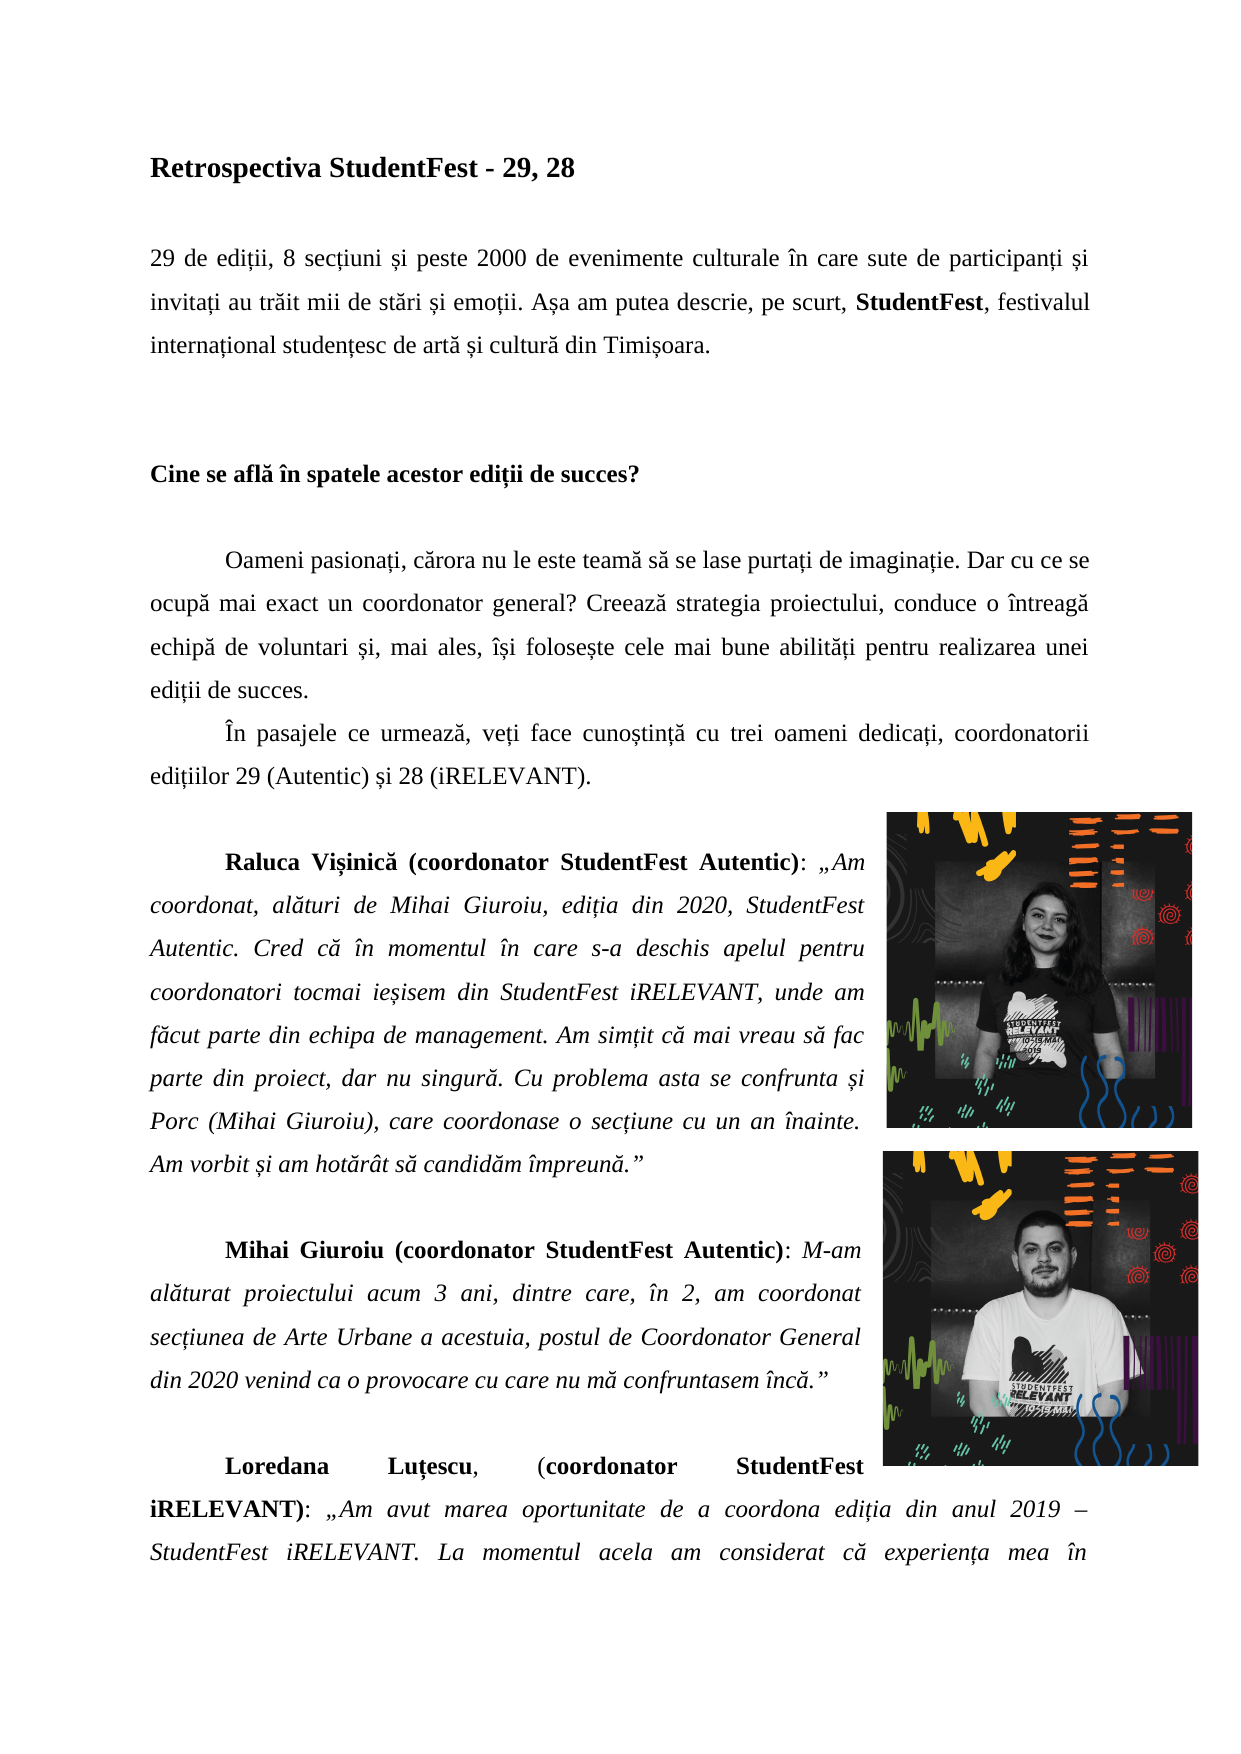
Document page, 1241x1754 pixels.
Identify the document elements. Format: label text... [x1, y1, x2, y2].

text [150, 1451, 1090, 1566]
text În pasajele ce urmează, veți face cunoștință cu trei oameni dedicați, coordonatorii edițiilor 29 (Autentic) și 28 (iRELEVANT). [150, 718, 1090, 790]
text Retrospectiva StudentFest - 29, 28 [150, 150, 1090, 183]
text Raluca Vișinică (coordonator StudentFest Autentic): „Am coordonat, alături de Mihai Giuroiu, ediția din 2020, StudentFest Autentic. Cred că în momentul în care s-a deschis apelul pentru coordonatori tocmai ieșisem din StudentFest iRELEVANT, unde am făcut parte din echipa de management. Am simțit că mai vreau să fac parte din proiect, dar nu singură. Cu problema asta se confrunta și Porc (Mihai Giuroiu), care coordonase o secțiune cu un an înainte. Am vorbit și am hotărât să candidăm împreună.” [150, 847, 1090, 1178]
text Oameni pasionați, cărora nu le este teamă să se lase purtați de imaginație. Dar cu ce se ocupă mai exact un coordonator general? Creează strategia proiectului, conduce o întreagă echipă de voluntari și, mai ales, își folosește cele mai bune abilități pentru realizarea unei ediții de succes. [150, 545, 1090, 703]
text Cine se află în spatele acestor ediții de succes? [150, 459, 1090, 488]
picture [886, 812, 1193, 1128]
text 29 de ediții, 8 secțiuni și peste 2000 de evenimente culturale în care sute de participanți și invitați au trăit mii de stări și emoții. Așa am putea descrie, pe scurt, StudentFest, festivalul internațional studențesc de artă și cultură din Timișoara. [150, 243, 1090, 358]
picture [882, 1151, 1199, 1466]
text Mihai Giuroiu (coordonator StudentFest Autentic): M-am alăturat proiectului acum 3 ani, dintre care, în 2, am coordonat secțiunea de Arte Urbane a acestuia, postul de Coordonator General din 2020 venind ca o provocare cu care nu mă confruntasem încă.” [150, 1235, 882, 1393]
